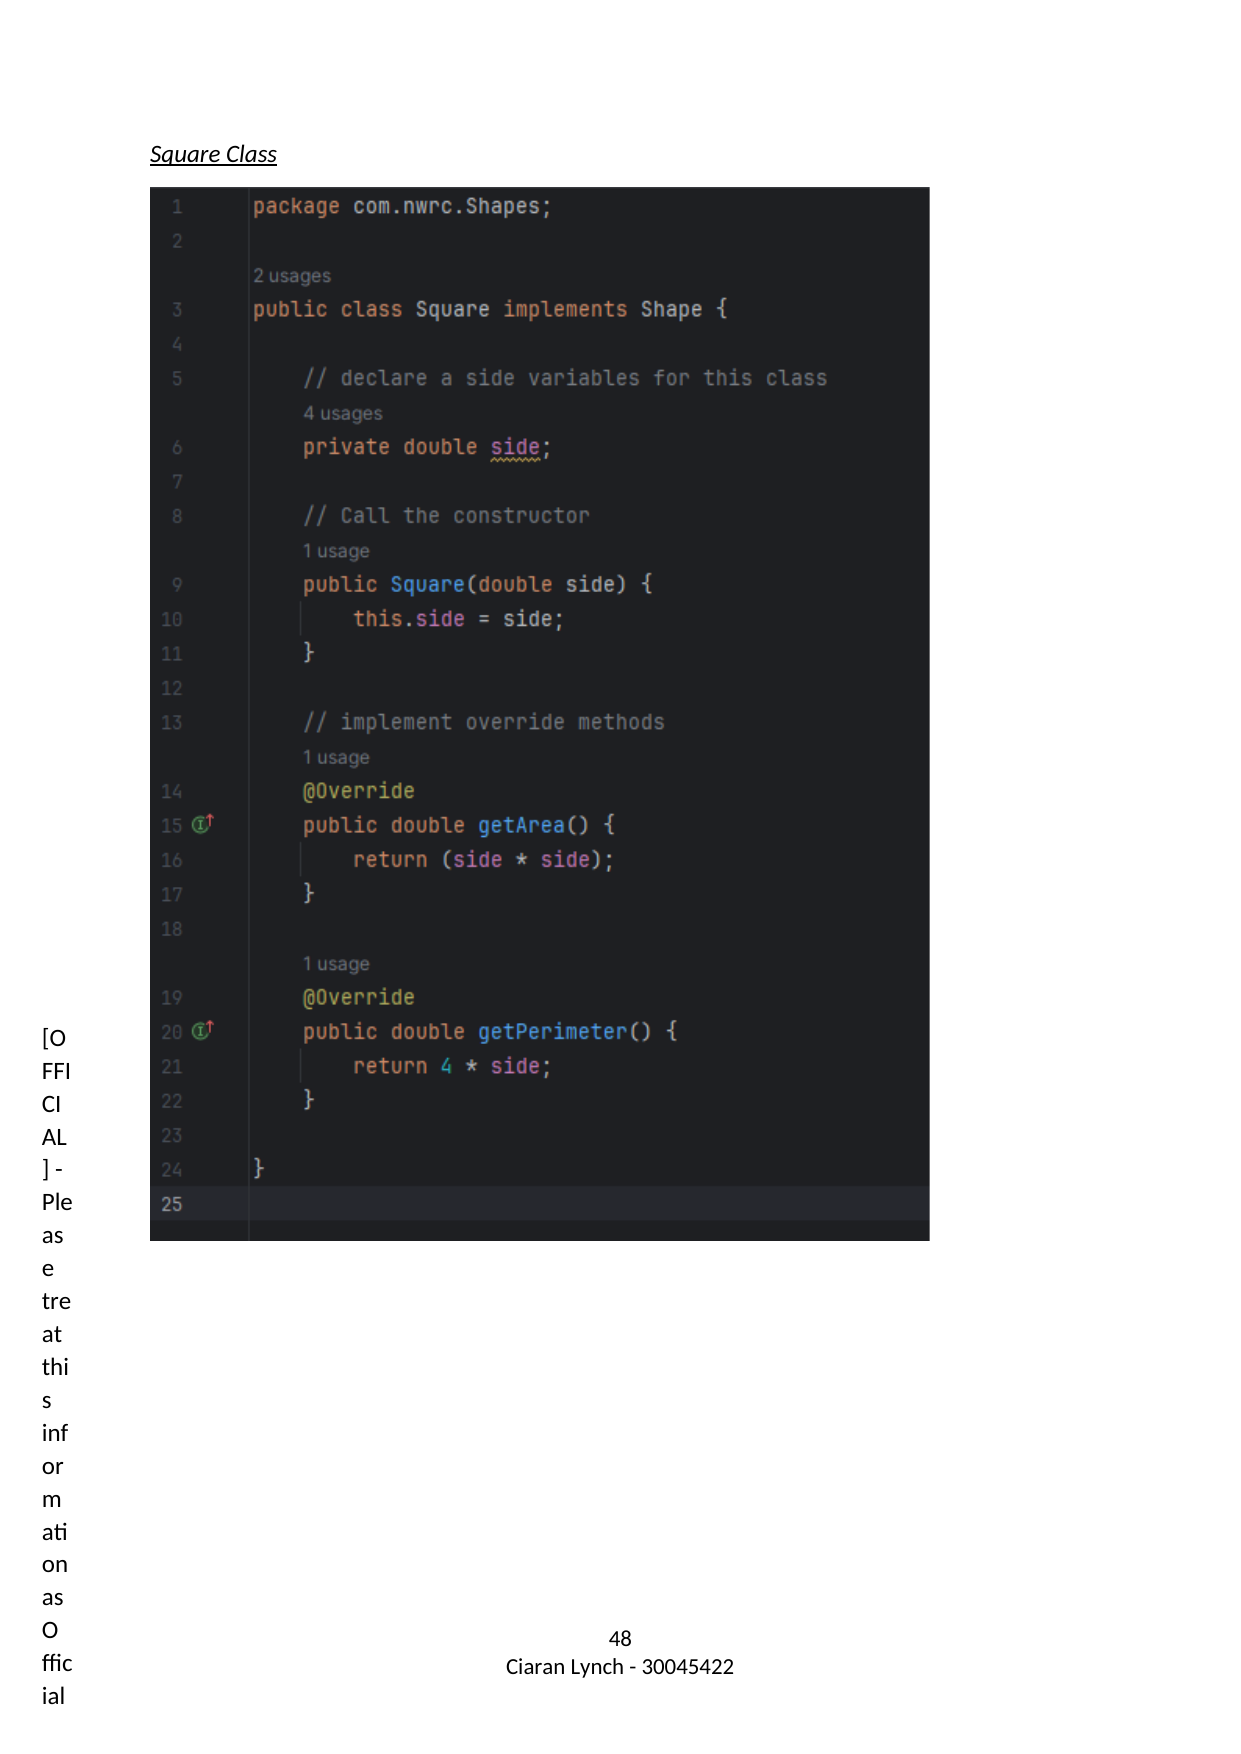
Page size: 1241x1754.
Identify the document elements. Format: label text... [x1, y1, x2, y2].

picture [150, 187, 930, 1241]
text Square Class [150, 138, 1090, 169]
